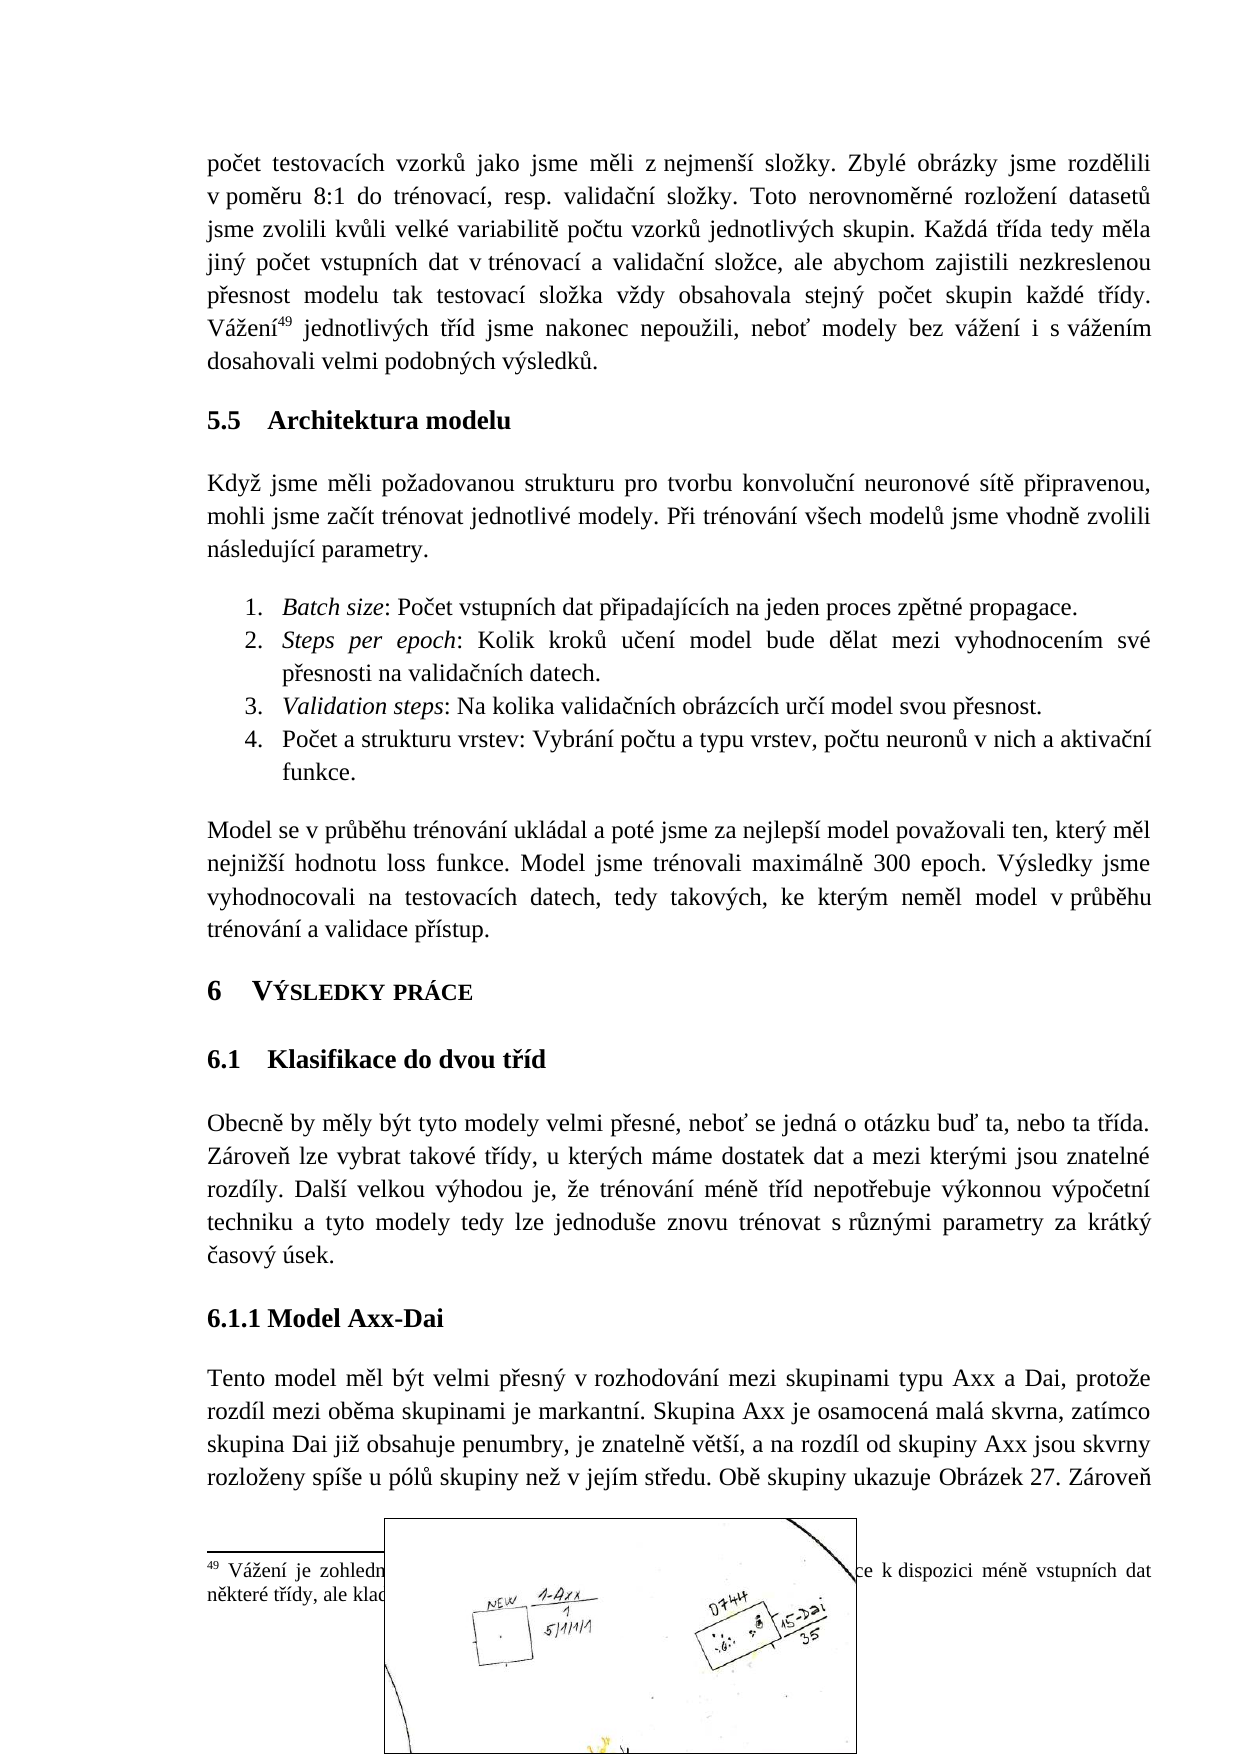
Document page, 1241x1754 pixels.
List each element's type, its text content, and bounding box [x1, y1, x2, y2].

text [207, 148, 1152, 374]
subtitle Výsledky práce [207, 973, 1152, 1006]
subtitle Klasifikace do dvou tříd [207, 1044, 1152, 1075]
list Steps per epoch: Kolik kroků učení model bude dělat mezi vyhodnocením své přesnosti na validačních datech. [244, 625, 1152, 687]
subtitle Model Axx-Dai [207, 1302, 1152, 1333]
text Model se v průběhu trénování ukládal a poté jsme za nejlepší model považovali ten, který měl nejnižší hodnotu loss funkce. Model jsme trénovali maximálně 300 epoch. Výsledky jsme vyhodnocovali na testovacích datech, tedy takových, ke kterým neměl model v průběhu trénování a validace přístup. [207, 816, 1152, 943]
text Obecně by měly být tyto modely velmi přesné, neboť se jedná o otázku buď ta, nebo ta třída. Zároveň lze vybrat takové třídy, u kterých máme dostatek dat a mezi kterými jsou znatelné rozdíly. Další velkou výhodou je, že trénování méně tříd nepotřebuje výkonnou výpočetní techniku a tyto modely tedy lze jednoduše znovu trénovat s různými parametry za krátký časový úsek. [207, 1108, 1152, 1269]
text Když jsme měli požadovanou strukturu pro tvorbu konvoluční neuronové sítě připravenou, mohli jsme začít trénovat jednotlivé modely. Při trénování všech modelů jsme vhodně zvolili následující parametry. [207, 468, 1152, 563]
picture [385, 1519, 856, 1753]
list Validation steps: Na kolika validačních obrázcích určí model svou přesnost. [244, 691, 1152, 720]
list Batch size: Počet vstupních dat připadajících na jeden proces zpětné propagace. [244, 592, 1152, 621]
list Počet a strukturu vrstev: Vybrání počtu a typu vrstev, počtu neuronů v nich a aktivační funkce. [244, 724, 1152, 786]
subtitle Architektura modelu [207, 404, 1152, 435]
